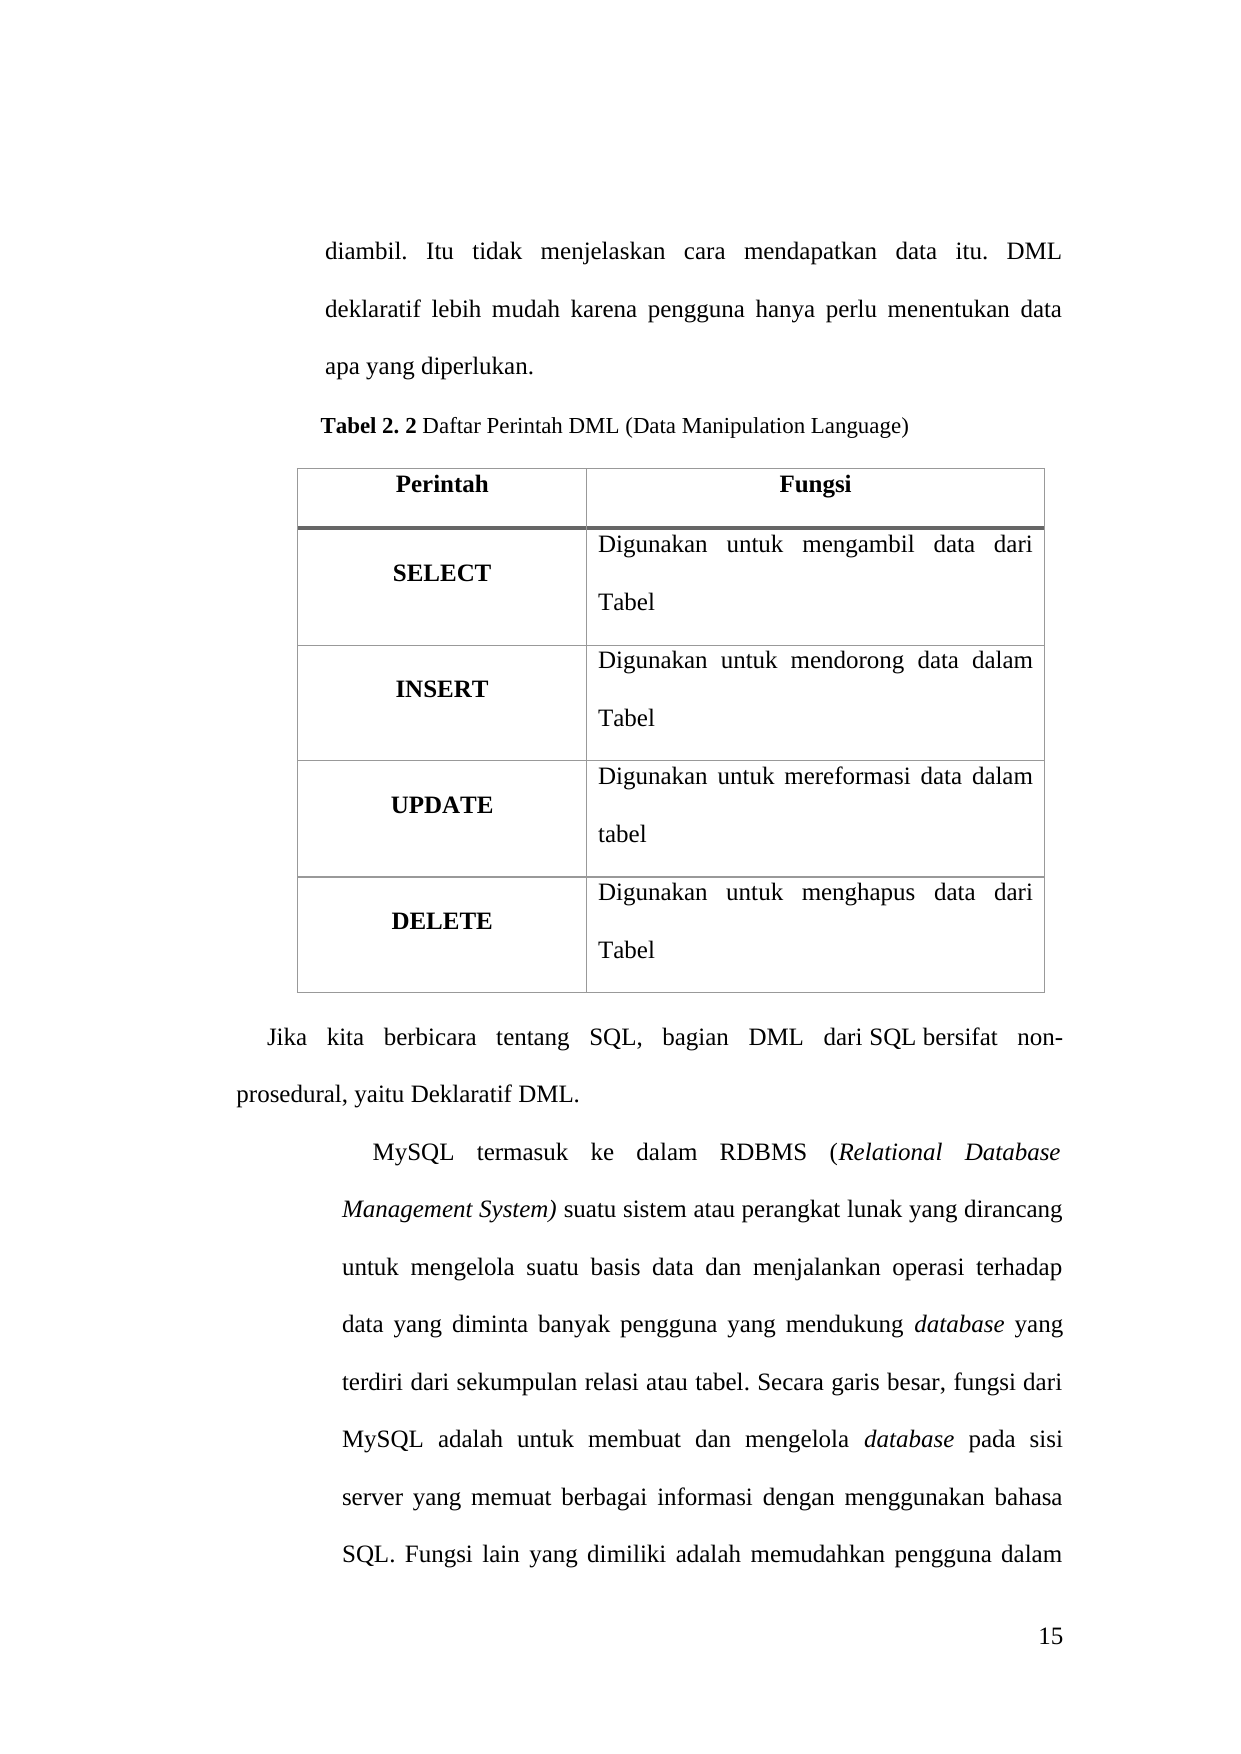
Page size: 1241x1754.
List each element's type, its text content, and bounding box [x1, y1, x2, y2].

table_header Perintah [298, 469, 586, 526]
table_cell UPDATE [298, 761, 586, 876]
table_cell Digunakan untuk mereformasi data dalam tabel [587, 761, 1044, 876]
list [342, 1137, 1063, 1568]
table_header Fungsi [587, 469, 1044, 526]
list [325, 236, 1063, 380]
table_cell Digunakan untuk mengambil data dari Tabel [587, 530, 1044, 644]
table_cell INSERT [298, 646, 586, 760]
list Jika kita berbicara tentang SQL, bagian DML dari SQL bersifat non-prosedural, yaitu Deklaratif DML. [236, 499, 1063, 1108]
table_cell DELETE [298, 878, 586, 992]
text Tabel 2. 2 Daftar Perintah DML (Data Manipulation Language) [320, 412, 909, 439]
table_cell Digunakan untuk mendorong data dalam Tabel [587, 646, 1044, 760]
table_cell Digunakan untuk menghapus data dari Tabel [587, 878, 1044, 992]
table_cell SELECT [298, 530, 586, 644]
